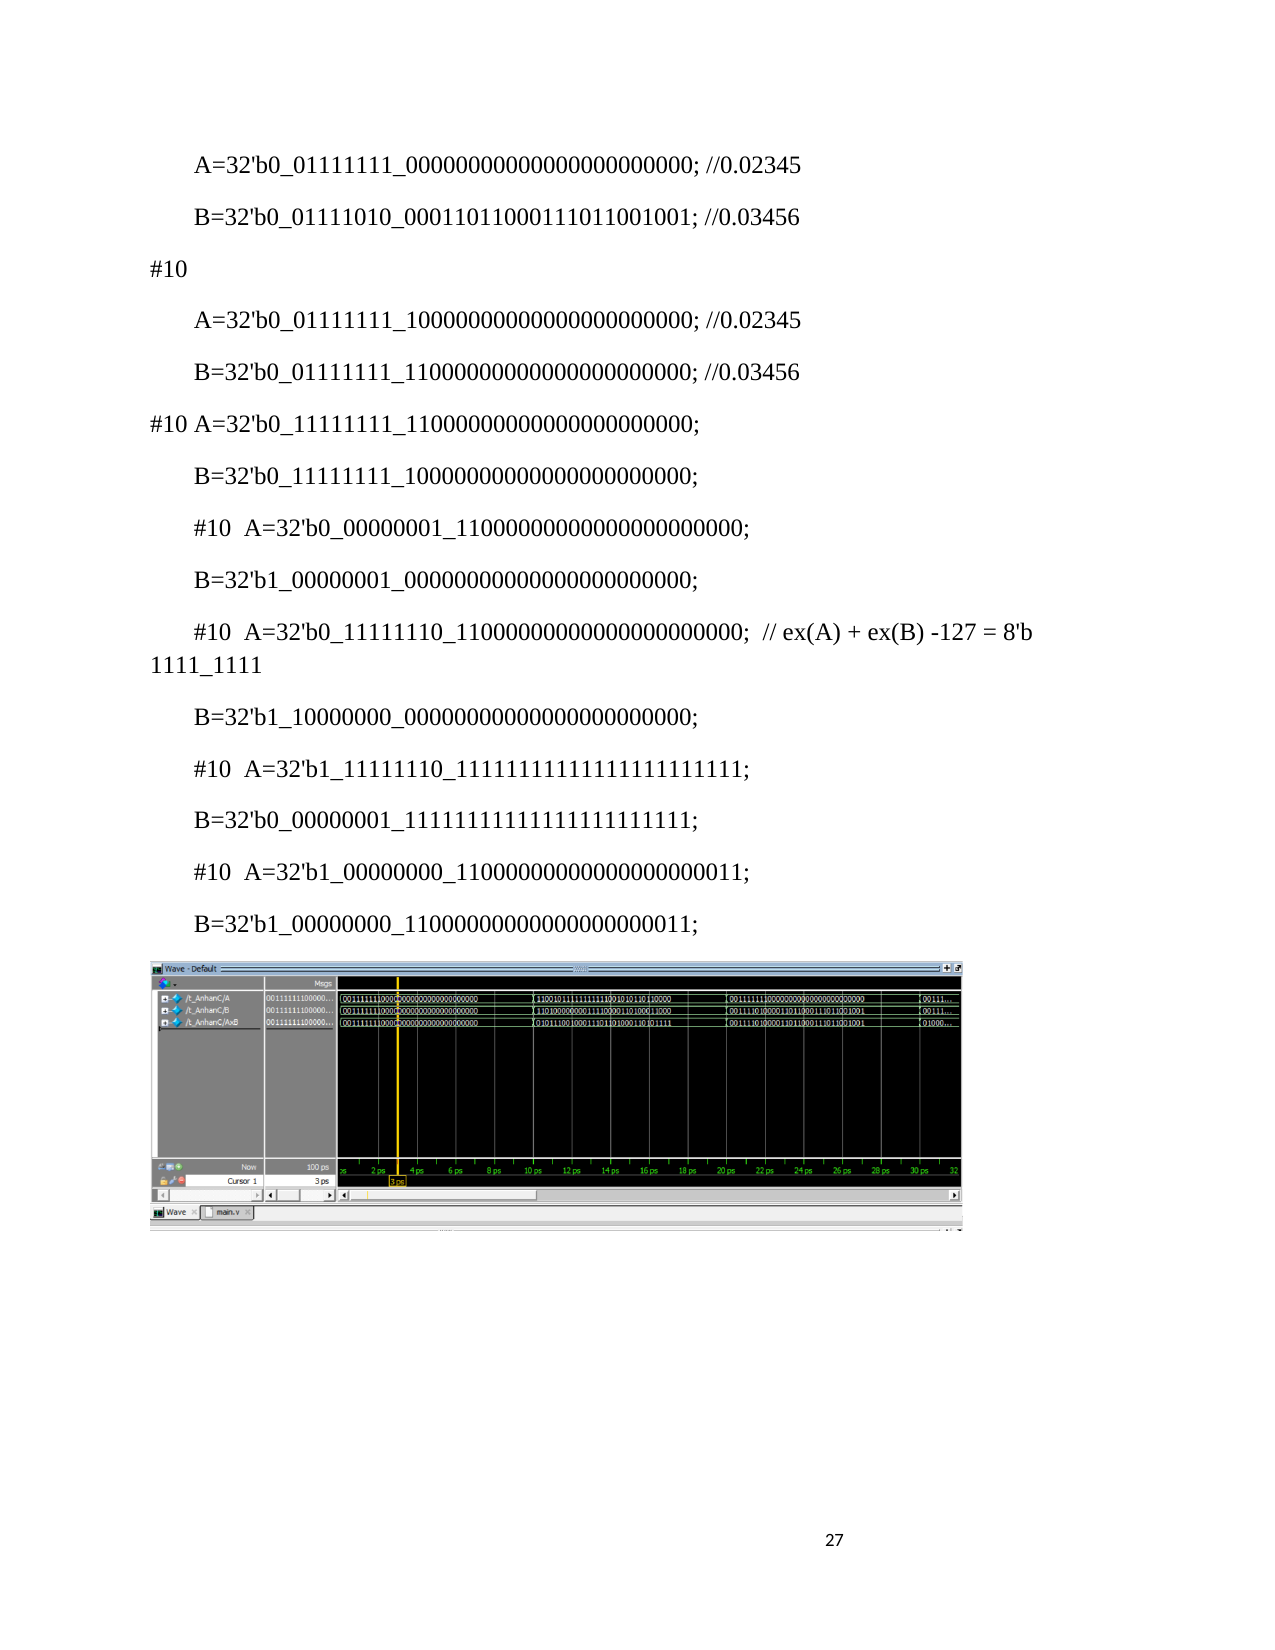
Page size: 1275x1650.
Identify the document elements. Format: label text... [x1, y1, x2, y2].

list B=32'b1_00000000_11000000000000000000011; [150, 909, 1125, 938]
list #10 [150, 254, 1125, 282]
list A=32'b0_01111111_10000000000000000000000; //0.02345 [150, 306, 1125, 334]
list B=32'b0_01111111_11000000000000000000000; //0.03456 [150, 357, 1125, 386]
list A=32'b0_01111111_00000000000000000000000; //0.02345 [150, 150, 1125, 179]
picture [150, 961, 963, 1231]
list #10 A=32'b1_00000000_11000000000000000000011; [150, 857, 1125, 886]
list B=32'b1_00000001_00000000000000000000000; [150, 565, 1125, 594]
list #10 A=32'b0_11111110_11000000000000000000000; // ex(A) + ex(B) -127 = 8'b 1111_1111 [150, 617, 1125, 679]
list #10 A=32'b0_11111111_11000000000000000000000; [150, 409, 1125, 438]
list #10 A=32'b1_11111110_11111111111111111111111; [150, 754, 1125, 782]
list B=32'b0_01111010_00011011000111011001001; //0.03456 [150, 202, 1125, 231]
list B=32'b0_00000001_11111111111111111111111; [150, 806, 1125, 834]
list #10 A=32'b0_00000001_11000000000000000000000; [150, 513, 1125, 542]
list B=32'b0_11111111_10000000000000000000000; [150, 461, 1125, 490]
list B=32'b1_10000000_00000000000000000000000; [150, 702, 1125, 731]
